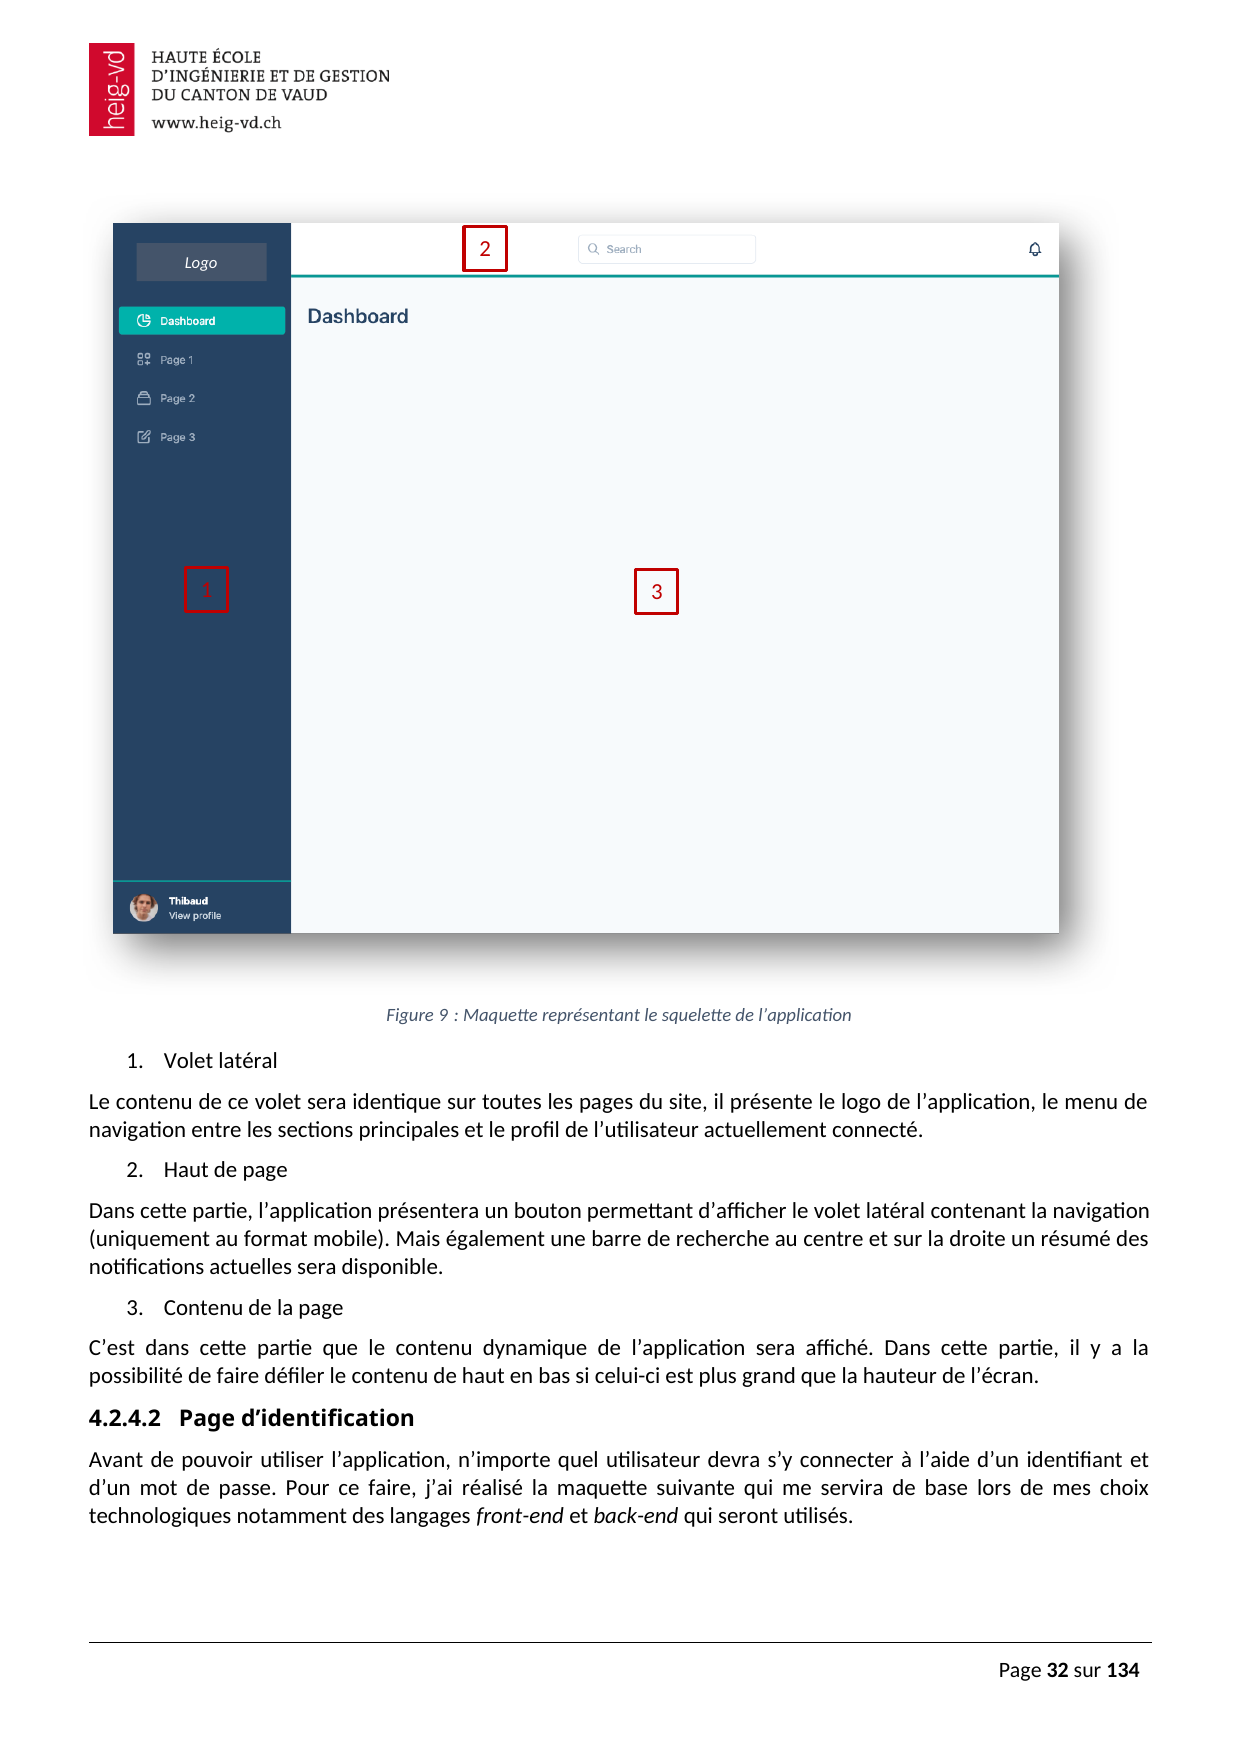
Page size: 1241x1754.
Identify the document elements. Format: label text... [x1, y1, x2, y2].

picture [113, 223, 1059, 934]
text Avant de pouvoir utiliser l’application, n’importe quel utilisateur devra s’y connecter à l’aide d’un identifiant et d’un mot de passe. Pour ce faire, j’ai réalisé la maquette suivante qui me servira de base lors de mes choix technologiques notamment des langages front-end et back-end qui seront utilisés. [89, 1446, 1152, 1529]
list Haut de page [126, 1156, 1152, 1184]
text Le contenu de ce volet sera identique sur toutes les pages du site, il présente le logo de l’application, le menu de navigation entre les sections principales et le profil de l’utilisateur actuellement connecté. [89, 1087, 1152, 1143]
text Dans cette partie, l’application présentera un bouton permettant d’afficher le volet latéral contenant la navigation (uniquement au format mobile). Mais également une barre de recherche au centre et sur la droite un résumé des notifications actuelles sera disponible. [89, 1196, 1152, 1280]
list Contenu de la page [126, 1293, 1152, 1321]
text Figure : Maquette représentant le squelette de l’application [89, 1003, 1152, 1026]
list Volet latéral [126, 1047, 1152, 1074]
picture [89, 43, 389, 136]
subtitle Page d’identification [89, 1402, 1152, 1433]
text C’est dans cette partie que le contenu dynamique de l’application sera affiché. Dans cette partie, il y a la possibilité de faire défiler le contenu de haut en bas si celui-ci est plus grand que la hauteur de l’écran. [89, 1333, 1152, 1389]
